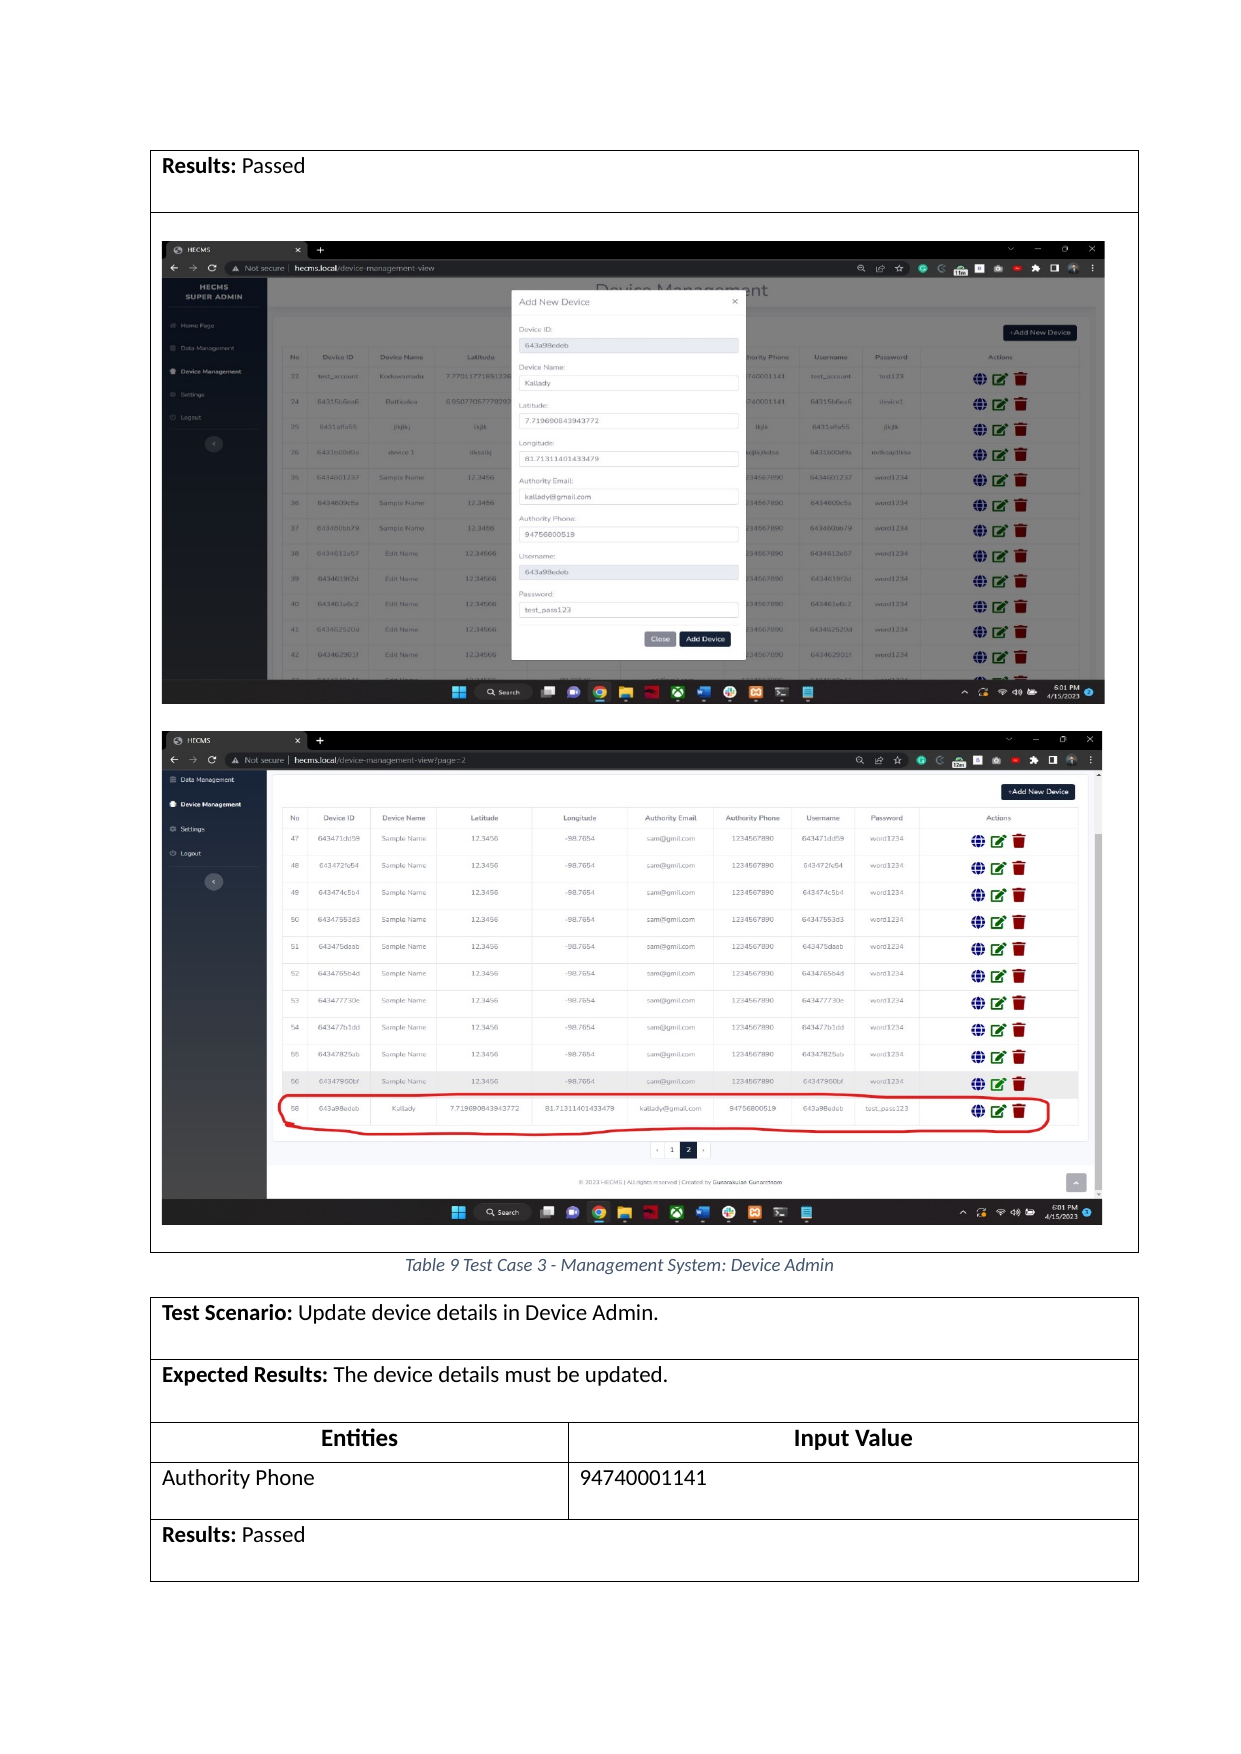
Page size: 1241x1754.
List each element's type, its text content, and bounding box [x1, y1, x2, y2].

table_cell 94740001141 [569, 1463, 1138, 1519]
table_header Test Scenario: Update device details in Device Admin. [151, 1298, 1138, 1359]
table_cell Entities [151, 1423, 568, 1462]
table_cell Input Value [569, 1423, 1138, 1462]
table_cell Results: Passed [151, 151, 1138, 212]
picture [161, 731, 1103, 1225]
table_cell Results: Passed [151, 1520, 1138, 1581]
picture [161, 241, 1105, 704]
table_cell Authority Phone [151, 1463, 568, 1519]
table_cell Expected Results: The device details must be updated. [151, 1360, 1138, 1422]
table_cell [151, 213, 1138, 1252]
